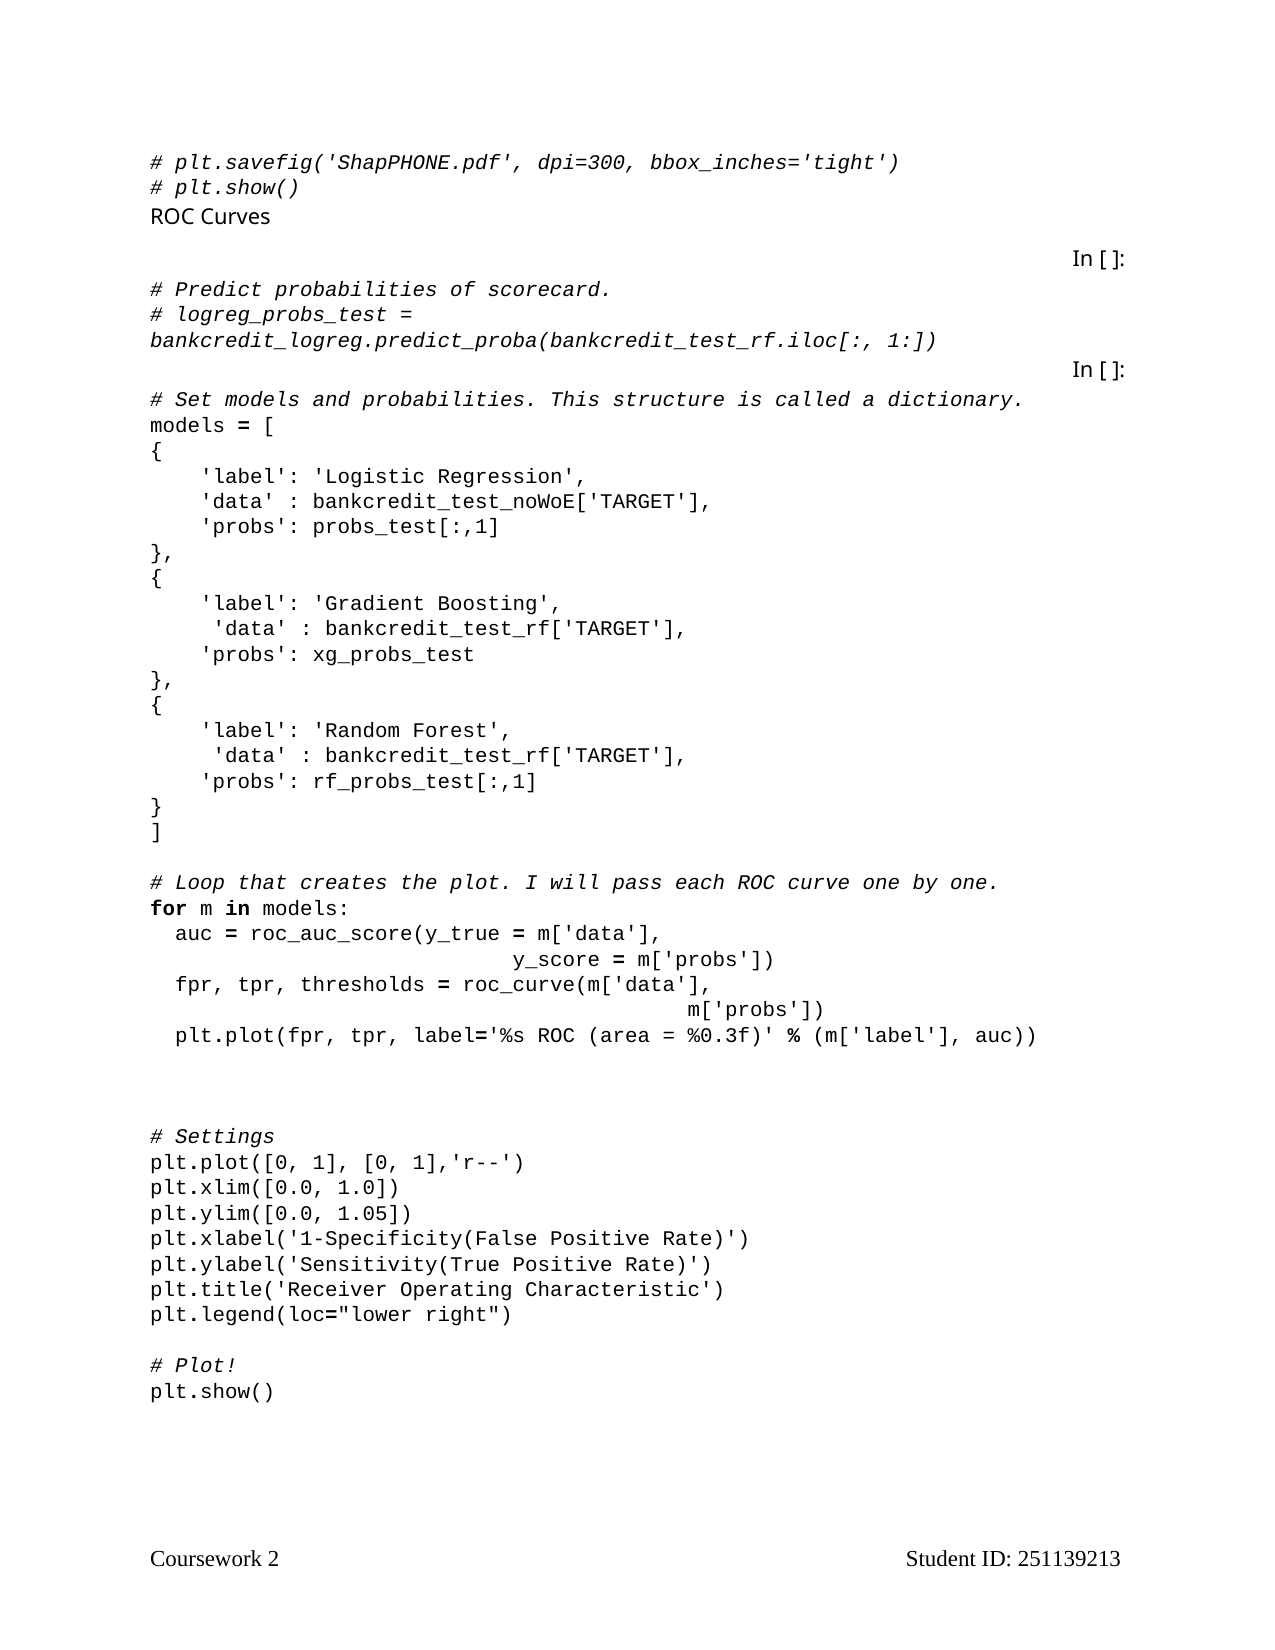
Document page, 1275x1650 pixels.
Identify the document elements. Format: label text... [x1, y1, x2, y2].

text } [150, 794, 1125, 820]
text plt.xlabel('1-Specificity(False Positive Rate)') [150, 1226, 1125, 1252]
text 'label': 'Gradient Boosting', [150, 591, 1125, 616]
text { [150, 693, 1125, 718]
text auc = roc_auc_score(y_true = m['data'], [150, 921, 1125, 947]
text 'data' : bankcredit_test_rf['TARGET'], [150, 743, 1125, 769]
text 'probs': probs_test[:,1] [150, 515, 1125, 540]
text ROC Curves [150, 201, 1125, 231]
text In [ ]: [150, 353, 1125, 383]
text plt.plot([0, 1], [0, 1],'r--') [150, 1150, 1125, 1176]
text plt.legend(loc="lower right") [150, 1303, 1125, 1328]
text 'label': 'Random Forest', [150, 718, 1125, 743]
text In [ ]: [150, 243, 1125, 273]
text fpr, tpr, thresholds = roc_curve(m['data'], [150, 972, 1125, 998]
text plt.xlim([0.0, 1.0]) [150, 1176, 1125, 1201]
text # Plot! [150, 1353, 1125, 1379]
text plt.ylabel('Sensitivity(True Positive Rate)') [150, 1252, 1125, 1277]
text # logreg_probs_test = bankcredit_logreg.predict_proba(bankcredit_test_rf.iloc[:, 1:]) [150, 303, 1125, 353]
text { [150, 438, 1125, 464]
text 'data' : bankcredit_test_rf['TARGET'], [150, 616, 1125, 642]
text models = [ [150, 413, 1125, 438]
text # Loop that creates the plot. I will pass each ROC curve one by one. [150, 871, 1125, 896]
text }, [150, 540, 1125, 566]
text plt.ylim([0.0, 1.05]) [150, 1201, 1125, 1226]
text }, [150, 667, 1125, 693]
text 'probs': xg_probs_test [150, 642, 1125, 667]
text for m in models: [150, 896, 1125, 921]
text # Set models and probabilities. This structure is called a dictionary. [150, 388, 1125, 413]
text { [150, 566, 1125, 591]
text y_score = m['probs']) [150, 947, 1125, 972]
text 'data' : bankcredit_test_noWoE['TARGET'], [150, 489, 1125, 515]
text m['probs']) [150, 998, 1125, 1023]
text # Predict probabilities of scorecard. [150, 277, 1125, 303]
text 'label': 'Logistic Regression', [150, 464, 1125, 489]
text plt.show() [150, 1379, 1125, 1404]
text ] [150, 820, 1125, 845]
text plt.plot(fpr, tpr, label='%s ROC (area = %0.3f)' % (m['label'], auc)) [150, 1023, 1125, 1048]
text # plt.show() [150, 175, 1125, 201]
text plt.title('Receiver Operating Characteristic') [150, 1277, 1125, 1303]
text 'probs': rf_probs_test[:,1] [150, 769, 1125, 794]
text # plt.savefig('ShapPHONE.pdf', dpi=300, bbox_inches='tight') [150, 150, 1125, 175]
text # Settings [150, 1125, 1125, 1150]
